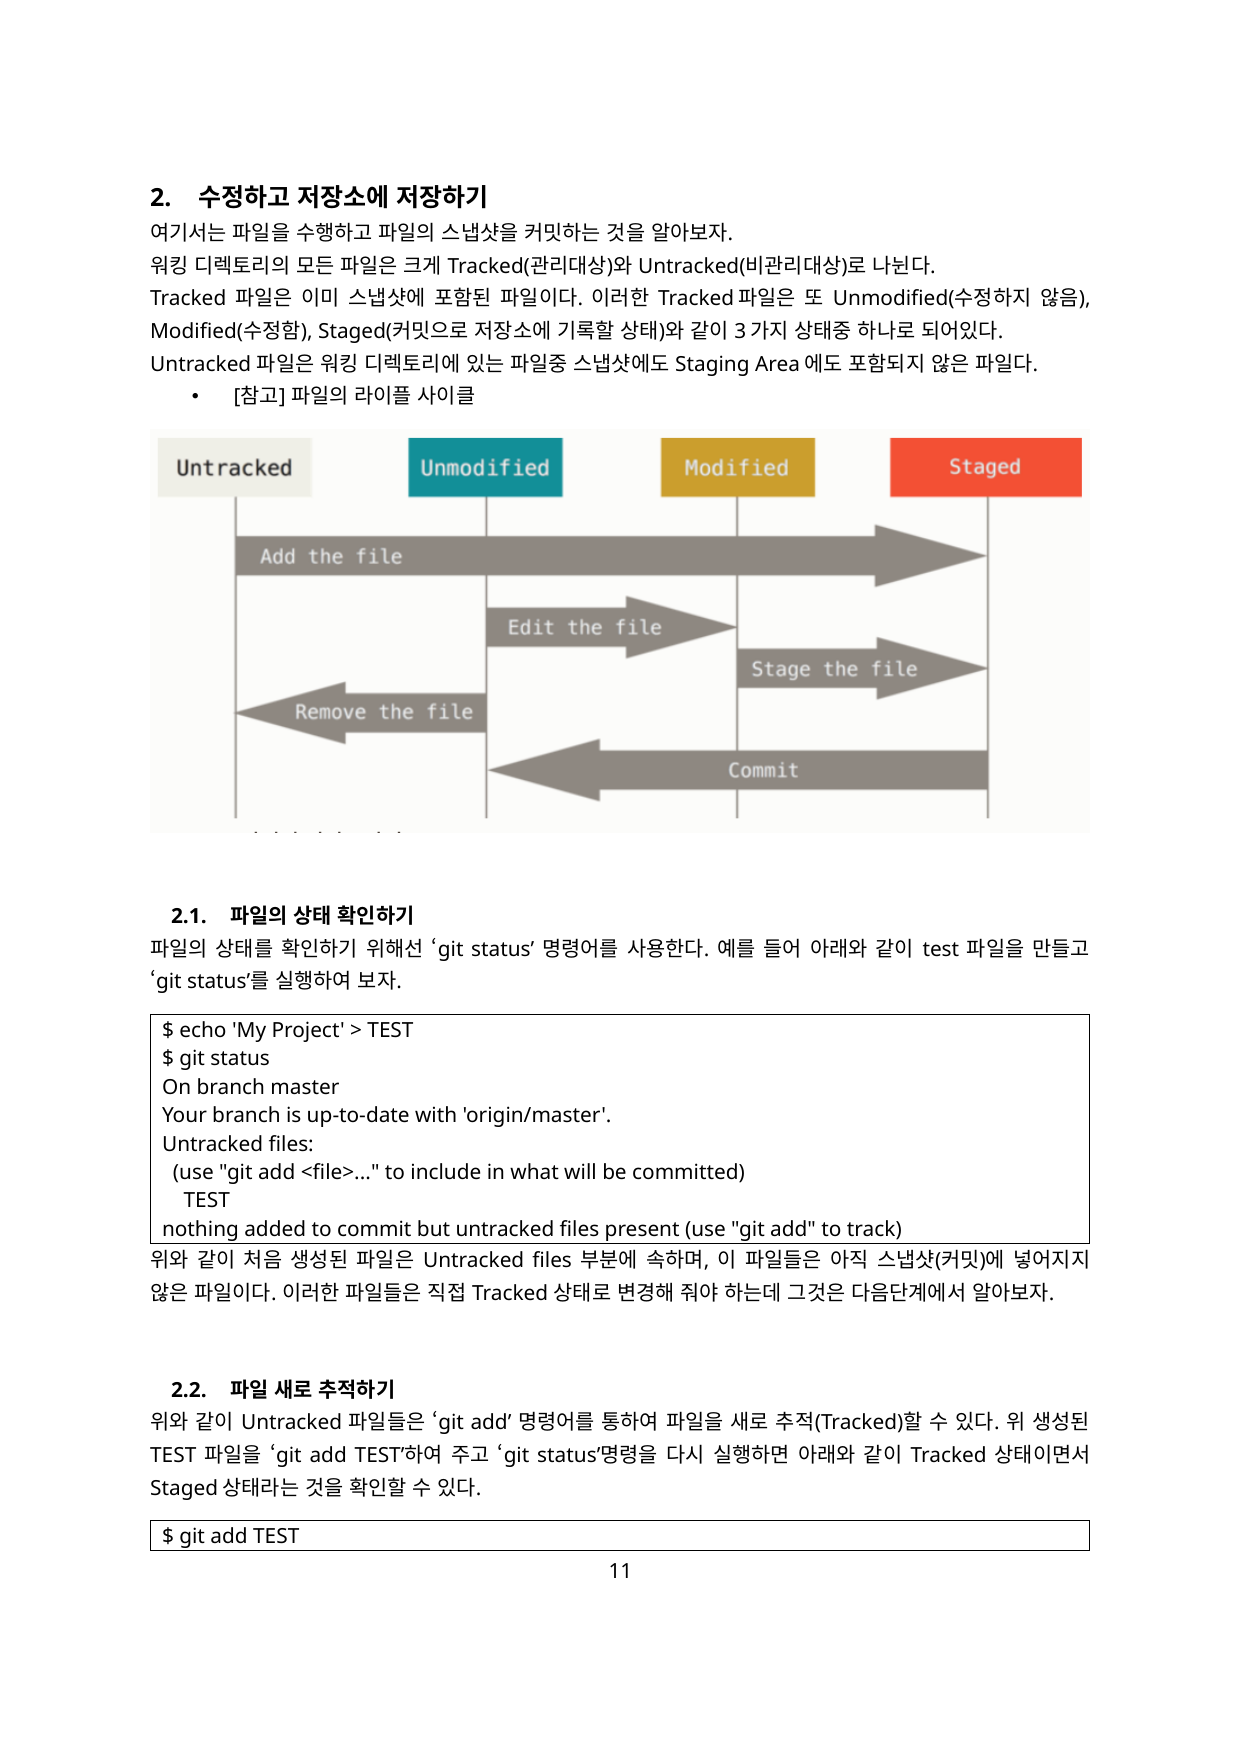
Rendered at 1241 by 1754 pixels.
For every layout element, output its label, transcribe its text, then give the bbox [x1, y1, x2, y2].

text 워킹 디렉토리의 모든 파일은 크게 Tracked(관리대상)와 Untracked(비관리대상)로 나뉜다. [150, 249, 1090, 279]
table_header $ echo 'My Project' > TEST $ git status On branch master Your branch is up-to-date with 'origin/master'. Untracked files: (use "git add <file>..." to include in what will be committed) TEST nothing added to commit but untracked files present (use "git add" to track) [151, 1015, 1089, 1242]
text Untracked 파일은 워킹 디렉토리에 있는 파일중 스냅샷에도 Staging Area에도 포함되지 않은 파일다. [150, 347, 1090, 377]
list [참고] 파일의 라이플 사이클 [192, 380, 1090, 410]
subtitle 수정하고 저장소에 저장하기 [150, 177, 1069, 213]
subtitle 파일 새로 추적하기 [171, 1373, 1069, 1403]
text 여기서는 파일을 수행하고 파일의 스냅샷을 커밋하는 것을 알아보자. [150, 216, 1090, 247]
text Tracked 파일은 이미 스냅샷에 포함된 파일이다. 이러한 Tracked파일은 또 Unmodified(수정하지 않음), Modified(수정함), Staged(커밋으로 저장소에 기록할 상태)와 같이 3가지 상태중 하나로 되어있다. [150, 282, 1090, 345]
text 위와 같이 Untracked 파일들은 ‘git add’ 명령어를 통하여 파일을 새로 추적(Tracked)할 수 있다. 위 생성된 TEST 파일을 ‘git add TEST’하여 주고 ‘git status’명령을 다시 실행하면 아래와 같이 Tracked 상태이면서 Staged상태라는 것을 확인할 수 있다. [150, 1406, 1090, 1501]
text 파일의 상태를 확인하기 위해선 ‘git status’ 명령어를 사용한다. 예를 들어 아래와 같이 test 파일을 만들고 ‘git status’를 실행하여 보자. [150, 932, 1090, 995]
text 위와 같이 처음 생성된 파일은 Untracked files 부분에 속하며, 이 파일들은 아직 스냅샷(커밋)에 넣어지지 않은 파일이다. 이러한 파일들은 직접 Tracked 상태로 변경해 줘야 하는데 그것은 다음단계에서 알아보자. [150, 1244, 1090, 1306]
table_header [151, 1521, 1089, 1550]
subtitle 파일의 상태 확인하기 [171, 899, 1069, 929]
picture [150, 429, 1090, 833]
